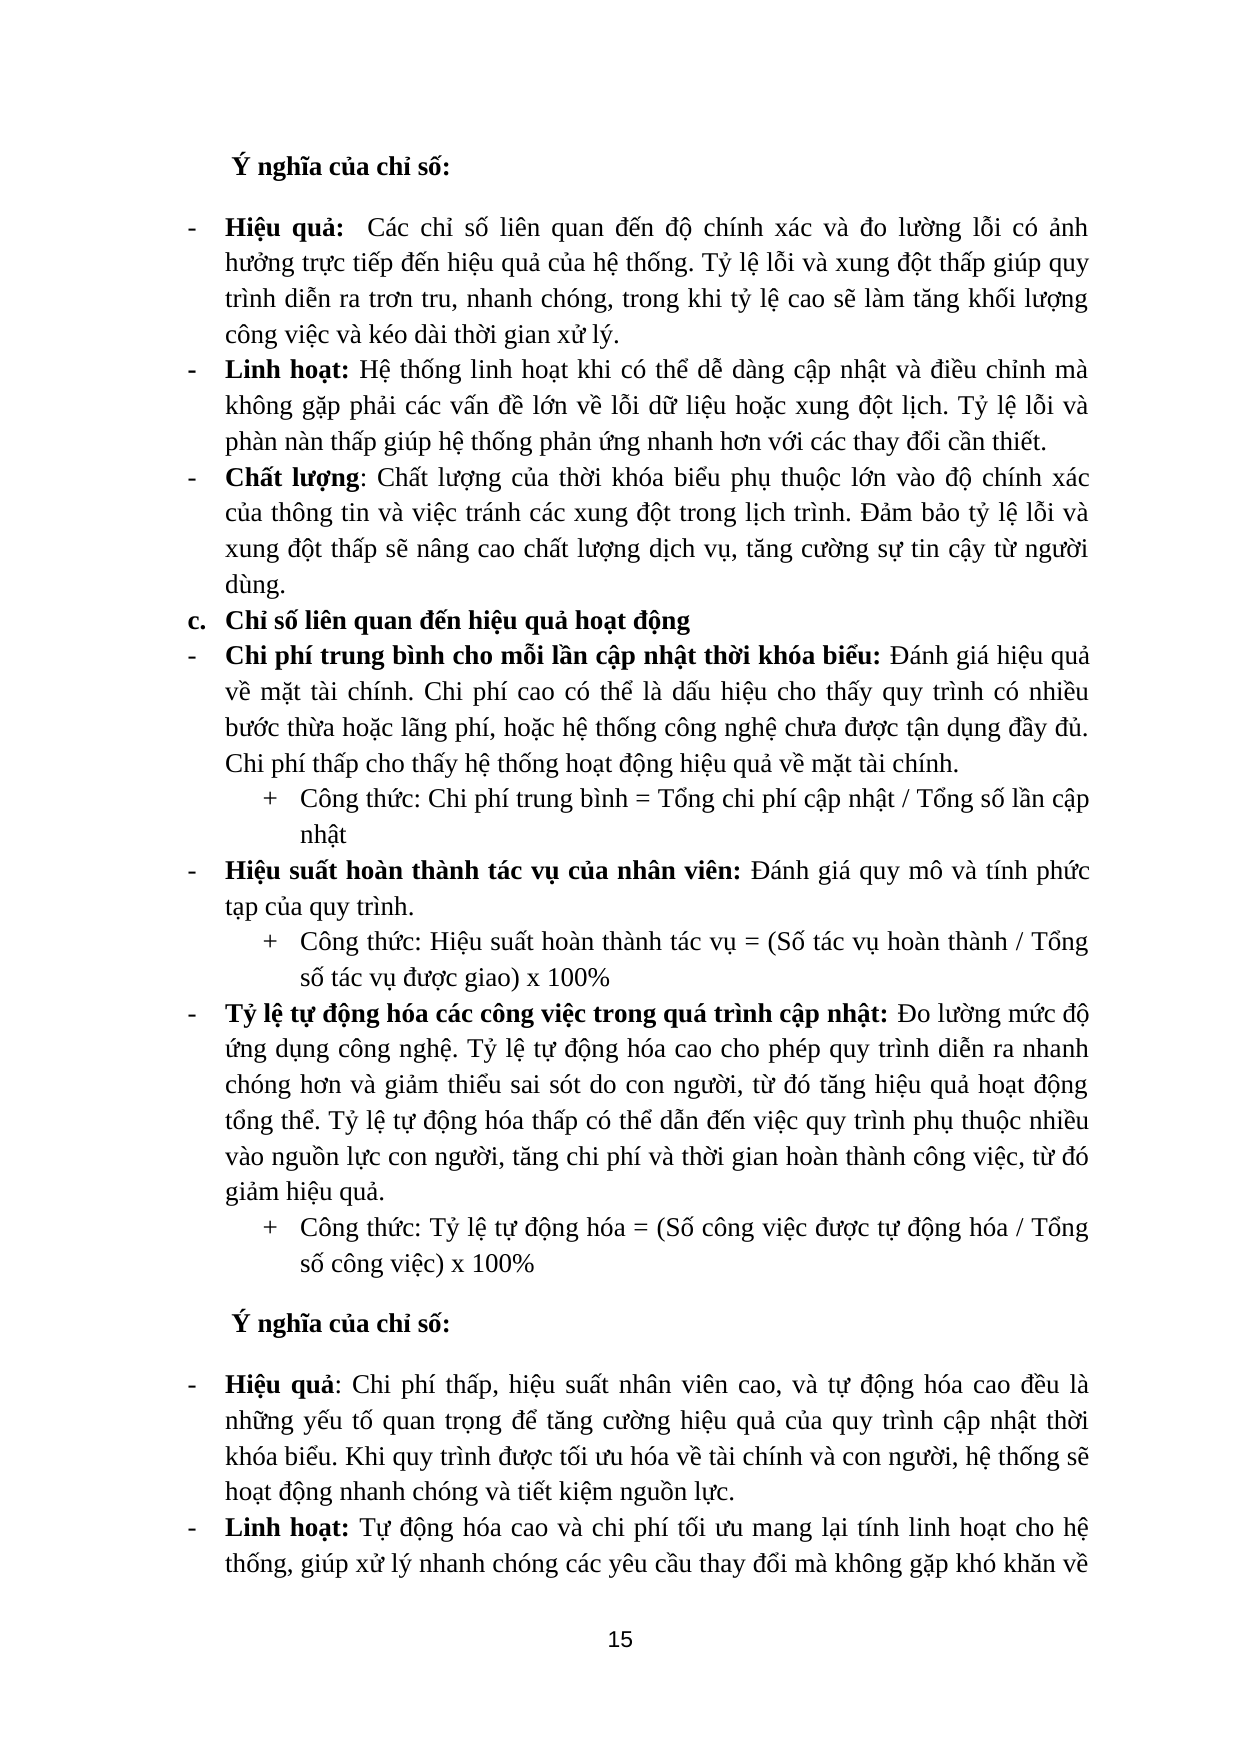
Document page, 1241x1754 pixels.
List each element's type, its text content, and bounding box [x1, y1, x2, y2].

list Linh hoạt: Hệ thống linh hoạt khi có thể dễ dàng cập nhật và điều chỉnh mà không gặp phải các vấn đề lớn về lỗi dữ liệu hoặc xung đột lịch. Tỷ lệ lỗi và phàn nàn thấp giúp hệ thống phản ứng nhanh hơn với các thay đổi cần thiết. [187, 354, 1090, 456]
list Công thức: Hiệu suất hoàn thành tác vụ = (Số tác vụ hoàn thành / Tổng số tác vụ được giao) x 100% [262, 925, 1090, 992]
list Công thức: Tỷ lệ tự động hóa = (Số công việc được tự động hóa / Tổng số công việc) x 100% [262, 1211, 1090, 1278]
list Hiệu quả: Chi phí thấp, hiệu suất nhân viên cao, và tự động hóa cao đều là những yếu tố quan trọng để tăng cường hiệu quả của quy trình cập nhật thời khóa biểu. Khi quy trình được tối ưu hóa về tài chính và con người, hệ thống sẽ hoạt động nhanh chóng và tiết kiệm nguồn lực. [187, 1368, 1090, 1507]
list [187, 1511, 1090, 1578]
list Hiệu quả: Các chỉ số liên quan đến độ chính xác và đo lường lỗi có ảnh hưởng trực tiếp đến hiệu quả của hệ thống. Tỷ lệ lỗi và xung đột thấp giúp quy trình diễn ra trơn tru, nhanh chóng, trong khi tỷ lệ cao sẽ làm tăng khối lượng công việc và kéo dài thời gian xử lý. [187, 211, 1090, 349]
list Chi phí trung bình cho mỗi lần cập nhật thời khóa biểu: Đánh giá hiệu quả về mặt tài chính. Chi phí cao có thể là dấu hiệu cho thấy quy trình có nhiều bước thừa hoặc lãng phí, hoặc hệ thống công nghệ chưa được tận dụng đầy đủ. Chi phí thấp cho thấy hệ thống hoạt động hiệu quả về mặt tài chính. [187, 639, 1090, 778]
list Chỉ số liên quan đến hiệu quả hoạt động [187, 604, 1090, 635]
list Công thức: Chi phí trung bình = Tổng chi phí cập nhật / Tổng số lần cập nhật [262, 782, 1090, 849]
text Ý nghĩa của chỉ số: [150, 150, 1090, 181]
list Hiệu suất hoàn thành tác vụ của nhân viên: Đánh giá quy mô và tính phức tạp của quy trình. [187, 854, 1090, 921]
list Chất lượng: Chất lượng của thời khóa biểu phụ thuộc lớn vào độ chính xác của thông tin và việc tránh các xung đột trong lịch trình. Đảm bảo tỷ lệ lỗi và xung đột thấp sẽ nâng cao chất lượng dịch vụ, tăng cường sự tin cậy từ người dùng. [187, 461, 1090, 599]
text Ý nghĩa của chỉ số: [150, 1308, 1090, 1339]
list Tỷ lệ tự động hóa các công việc trong quá trình cập nhật: Đo lường mức độ ứng dụng công nghệ. Tỷ lệ tự động hóa cao cho phép quy trình diễn ra nhanh chóng hơn và giảm thiểu sai sót do con người, từ đó tăng hiệu quả hoạt động tổng thể. Tỷ lệ tự động hóa thấp có thể dẫn đến việc quy trình phụ thuộc nhiều vào nguồn lực con người, tăng chi phí và thời gian hoàn thành công việc, từ đó giảm hiệu quả. [187, 997, 1090, 1207]
